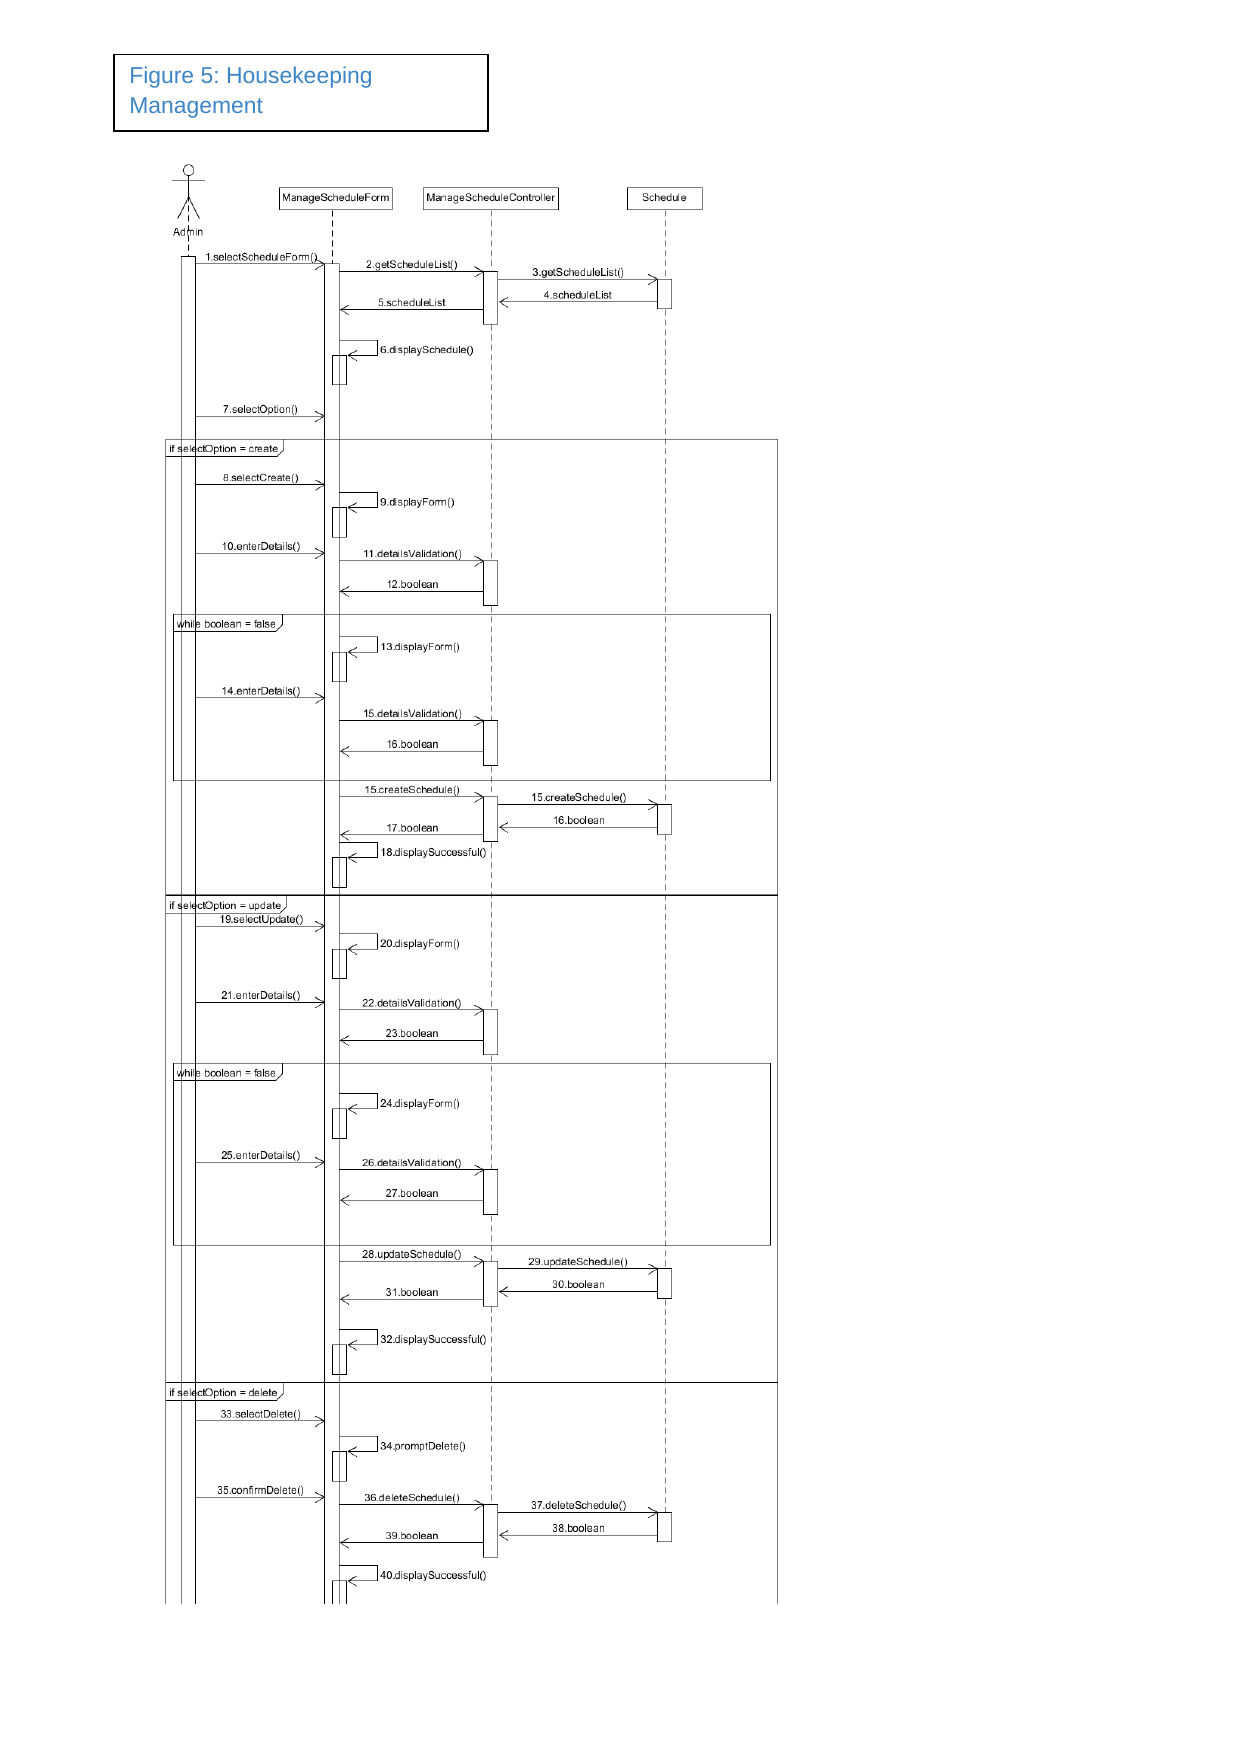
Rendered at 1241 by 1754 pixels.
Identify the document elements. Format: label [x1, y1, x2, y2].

picture [150, 150, 793, 1604]
